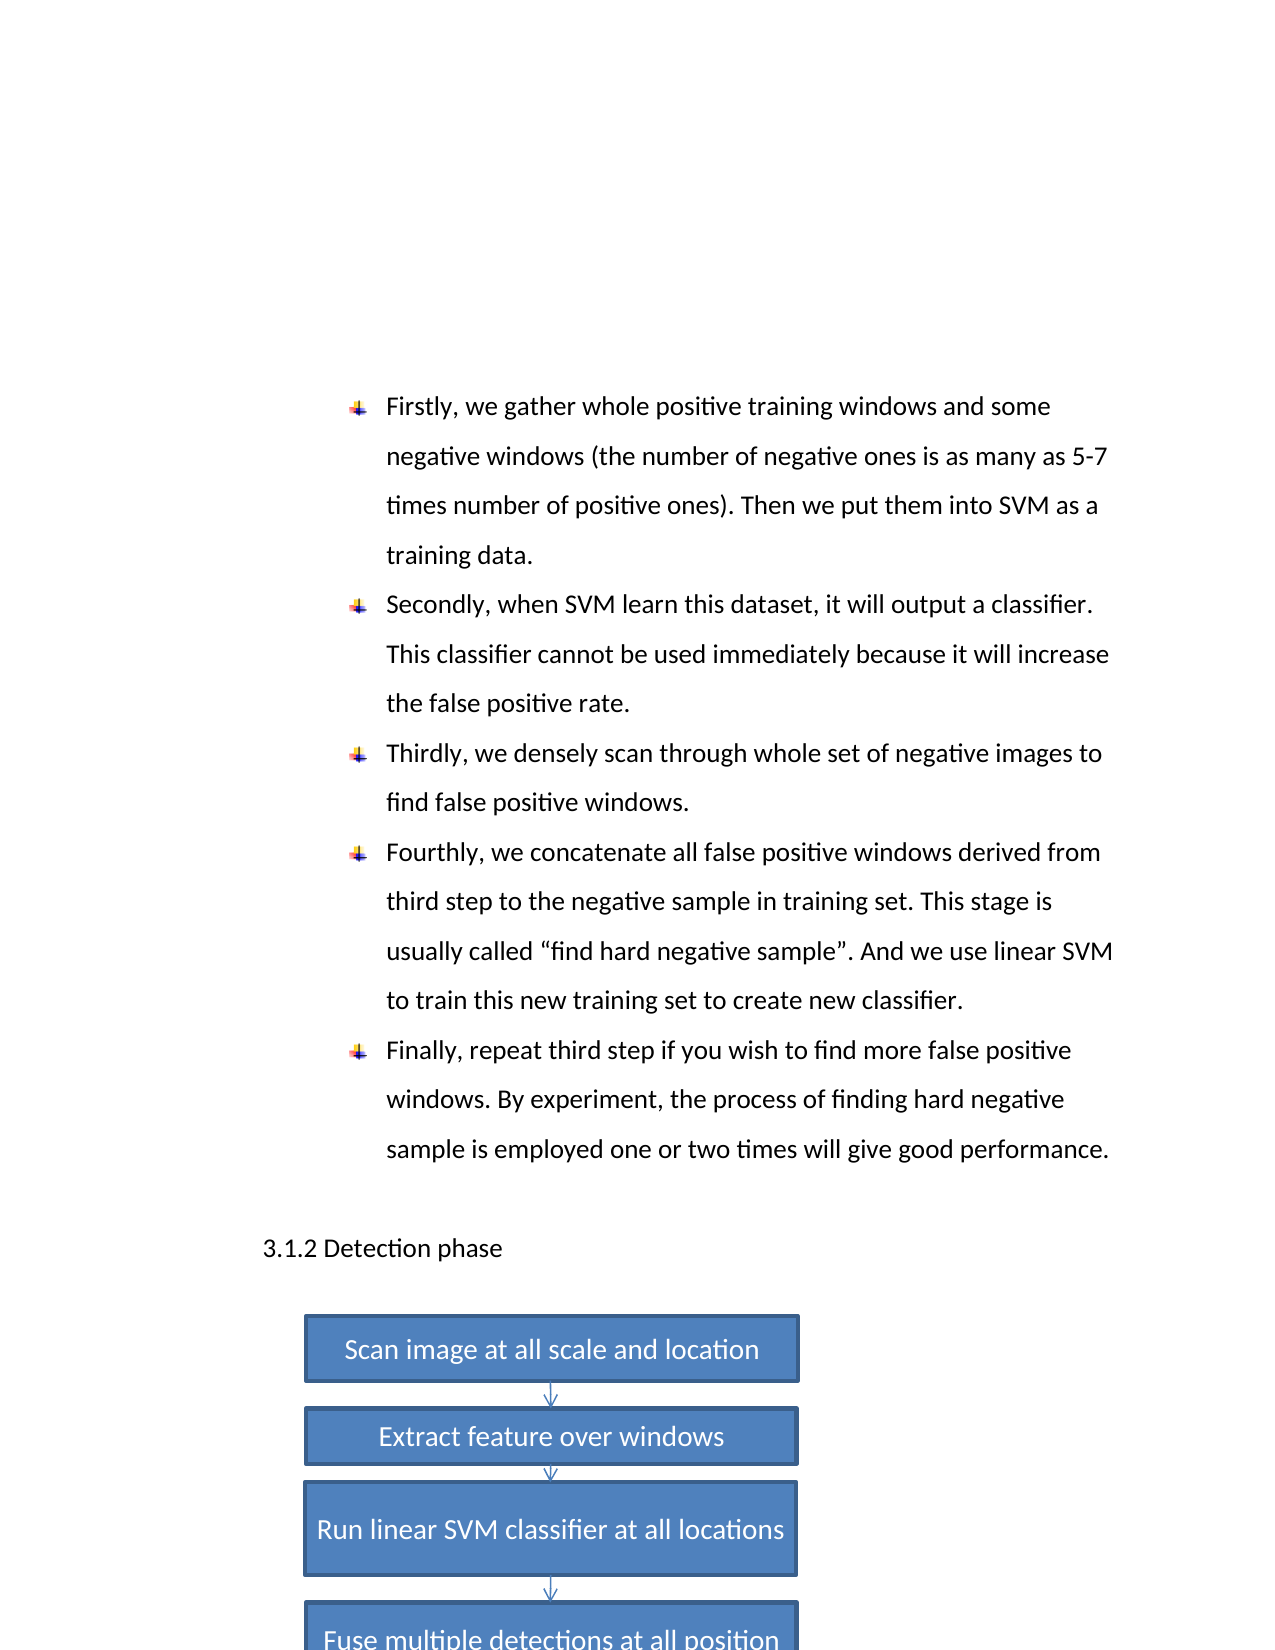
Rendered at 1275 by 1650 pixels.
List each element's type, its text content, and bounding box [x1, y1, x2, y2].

list Firstly, we gather whole positive training windows and some negative windows (the number of negative ones is as many as 5-7 times number of positive ones). Then we put them into SVM as a training data. [348, 389, 1125, 571]
picture [349, 597, 367, 614]
picture [349, 399, 367, 416]
picture [349, 1042, 367, 1060]
list Fourthly, we concatenate all false positive windows derived from third step to the negative sample in training set. This stage is usually called “find hard negative sample”. And we use linear SVM to train this new training set to create new classifier. [348, 835, 1125, 1016]
list 3.1.2 Detection phase [262, 1231, 1125, 1264]
list Finally, repeat third step if you wish to find more false positive windows. By experiment, the process of finding hard negative sample is employed one or two times will give good performance. [348, 1033, 1125, 1165]
picture [349, 844, 367, 862]
list Secondly, when SVM learn this dataset, it will output a classifier. This classifier cannot be used immediately because it will increase the false positive rate. [348, 587, 1125, 719]
picture [349, 745, 367, 763]
list Thirdly, we densely scan through whole set of negative images to find false positive windows. [348, 736, 1125, 818]
